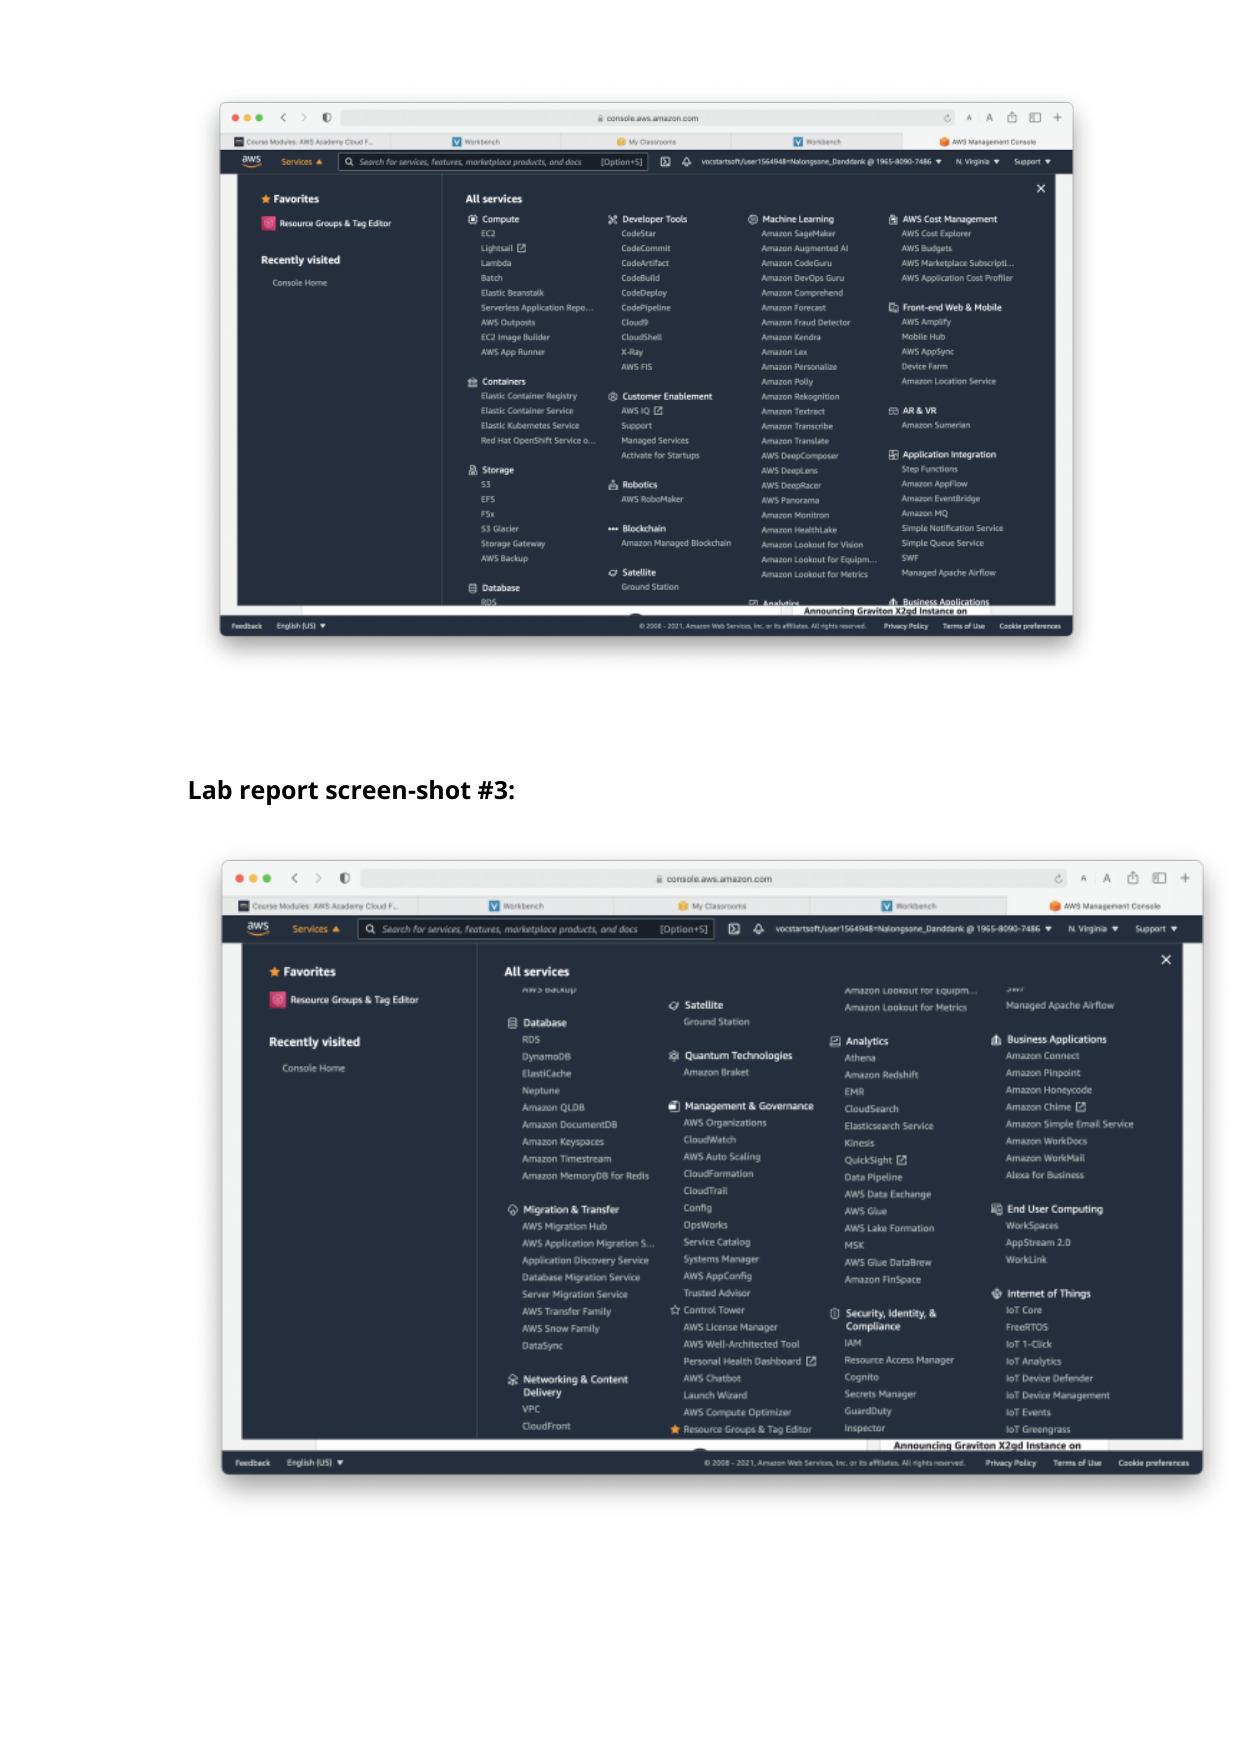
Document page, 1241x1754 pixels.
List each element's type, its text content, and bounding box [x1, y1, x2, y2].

picture [187, 80, 1106, 680]
picture [184, 836, 1241, 1525]
text Lab report screen-shot #3: [187, 757, 1053, 822]
